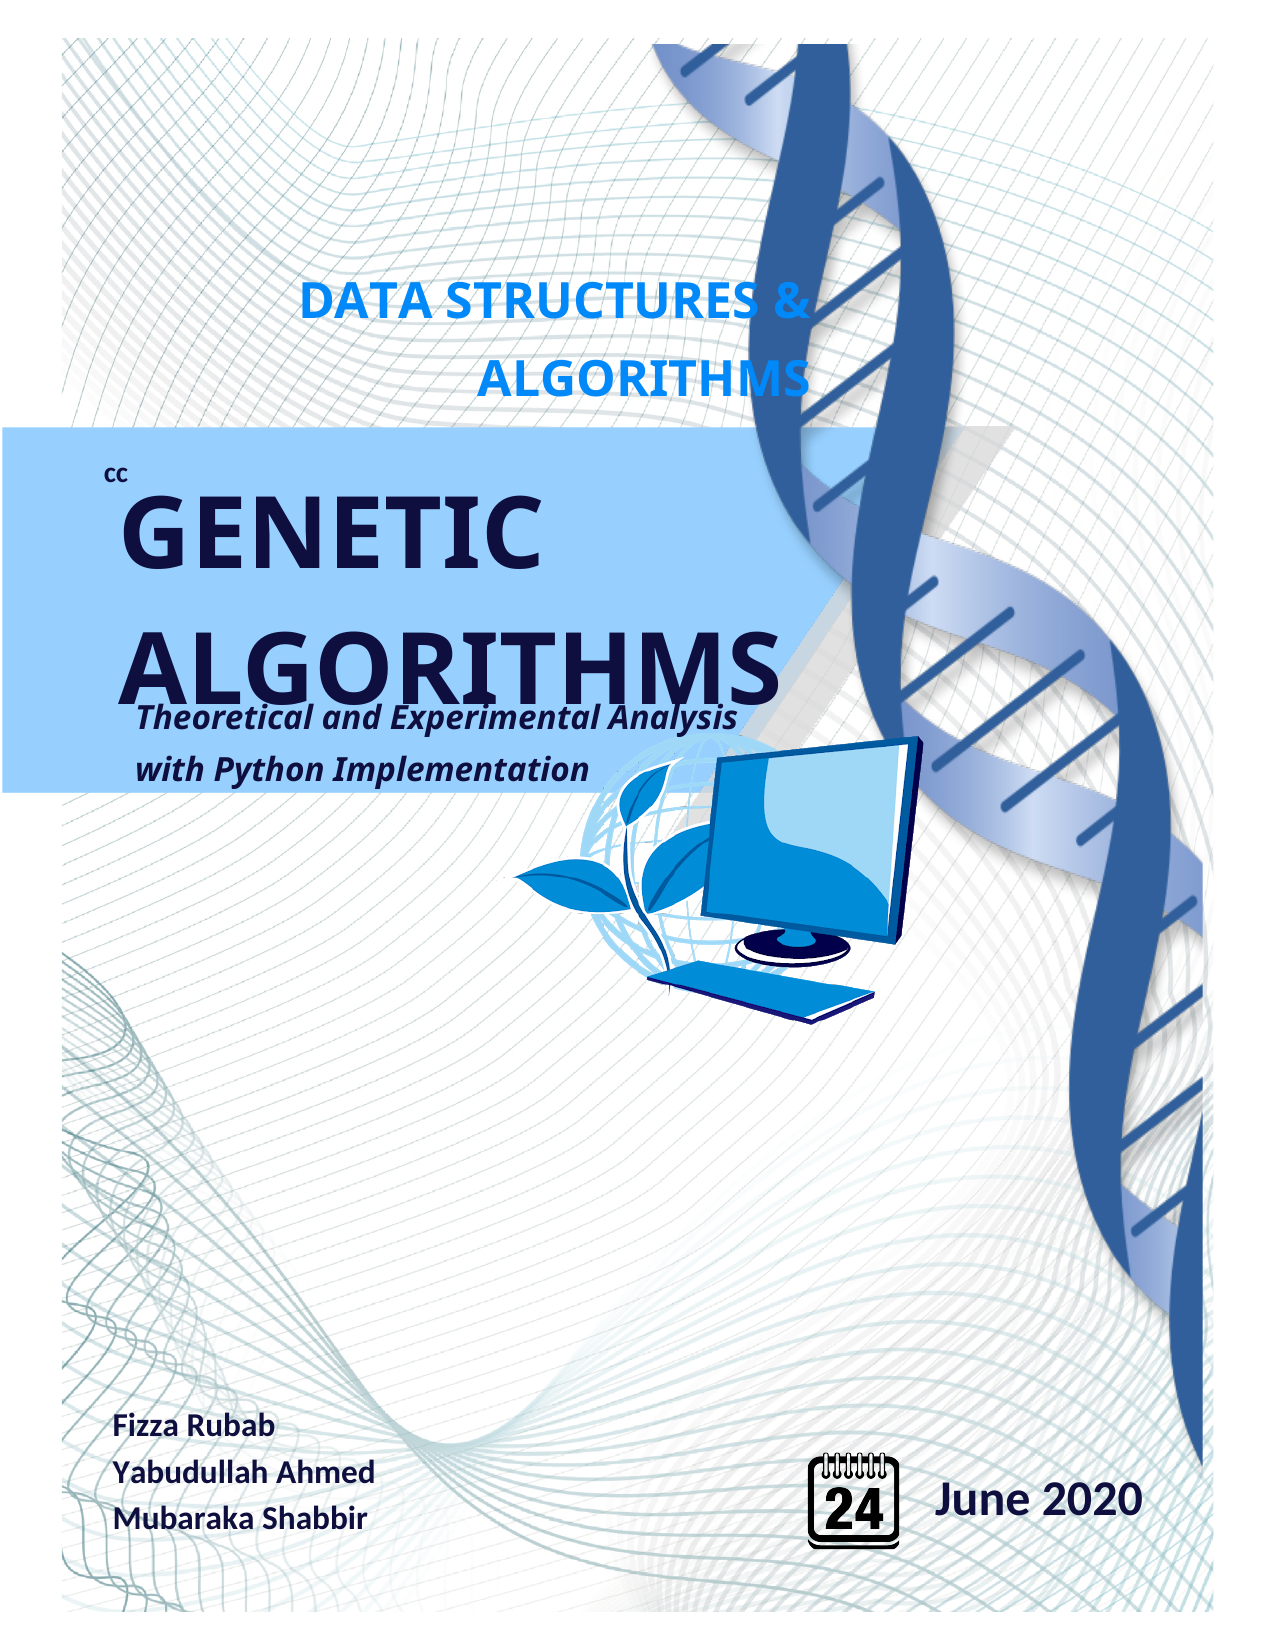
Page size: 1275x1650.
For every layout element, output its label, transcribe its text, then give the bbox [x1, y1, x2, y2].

table_header [99, 150, 717, 410]
table_header cc [104, 454, 900, 825]
table_header [99, 1413, 667, 1550]
table_header [667, 1413, 1177, 1550]
picture [2, 38, 1214, 1612]
